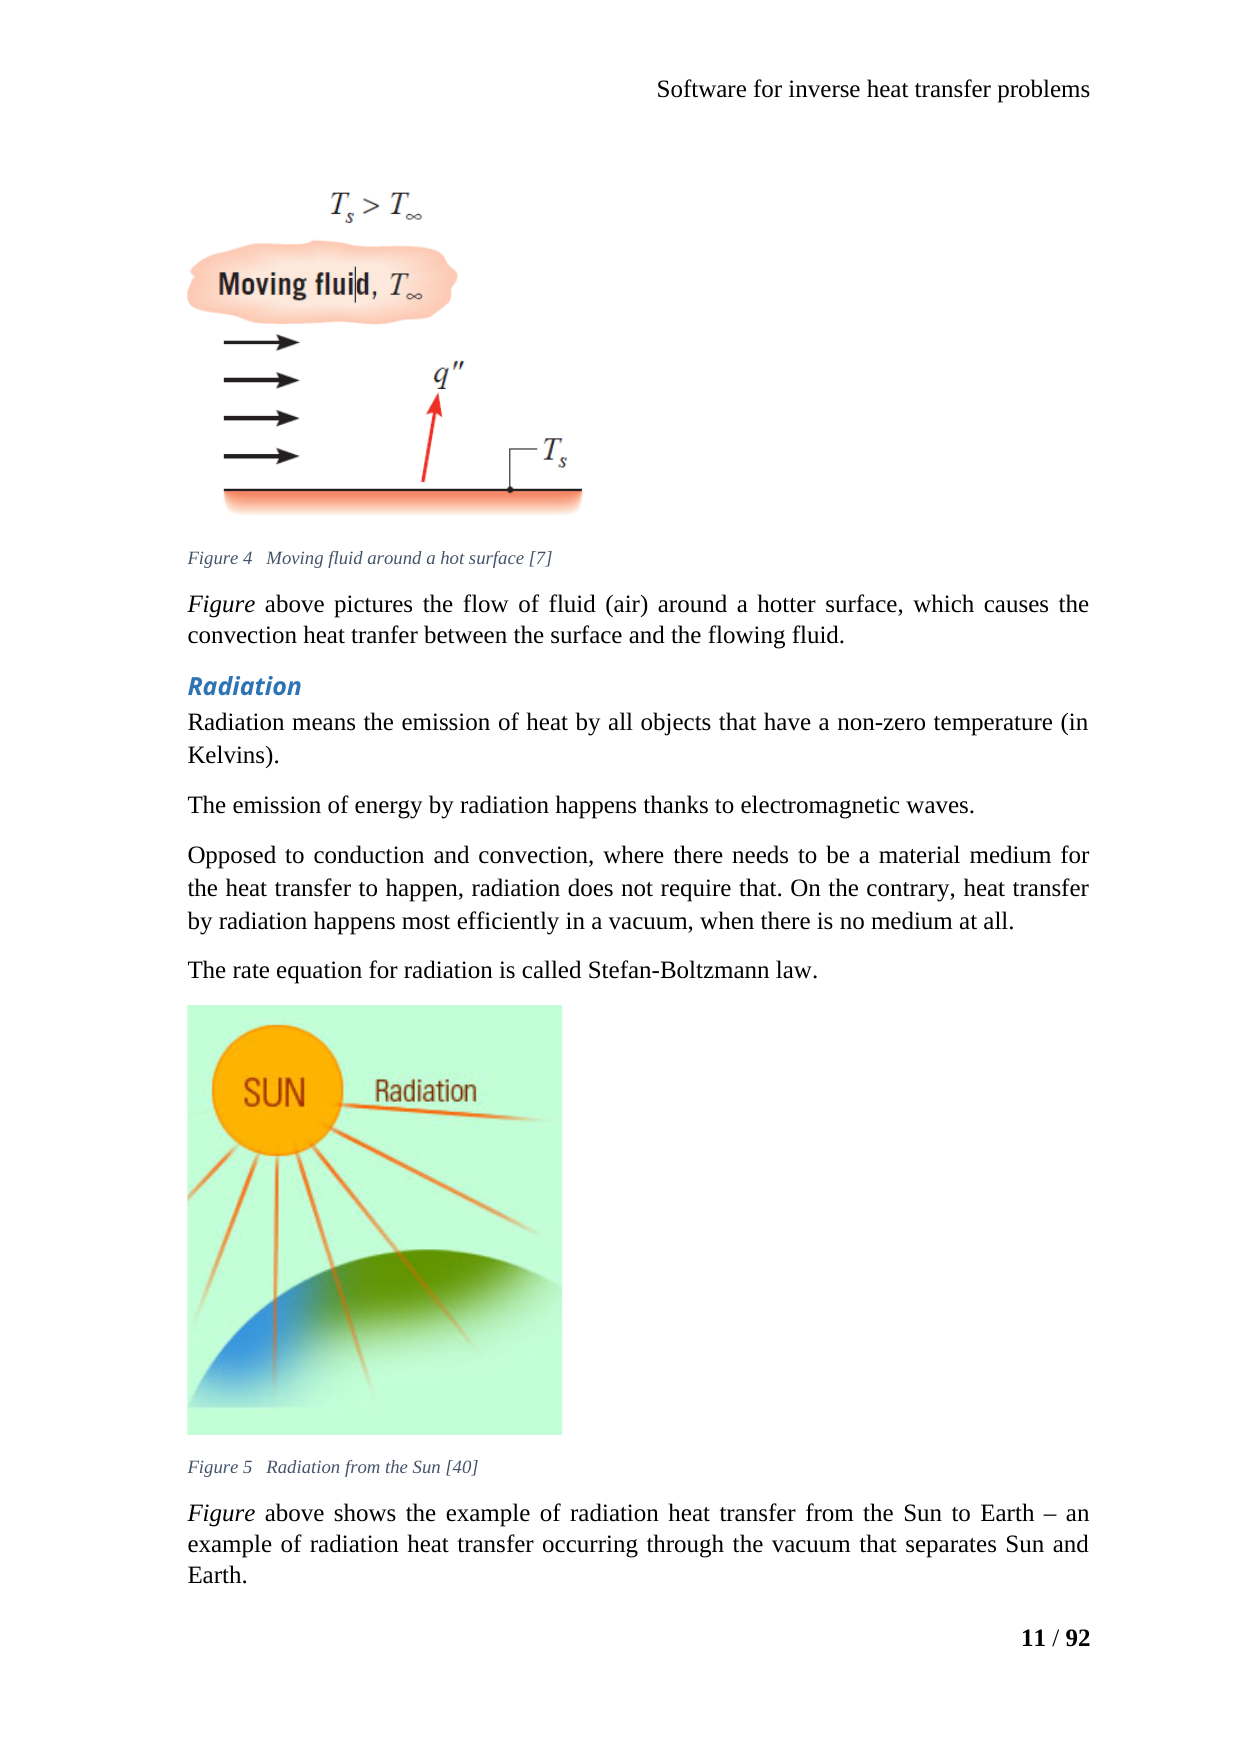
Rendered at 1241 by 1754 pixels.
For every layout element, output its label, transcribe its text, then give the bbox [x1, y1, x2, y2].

picture [187, 150, 629, 527]
text The emission of energy by radiation happens thanks to electromagnetic waves. [187, 790, 1090, 819]
text The rate equation for radiation is called Stefan-Boltzmann law. [187, 956, 1090, 984]
text Radiation means the emission of heat by all objects that have a non-zero temperature (in Kelvins). [187, 707, 1090, 769]
subtitle Radiation [187, 668, 1090, 702]
text Opposed to conduction and convection, where there needs to be a material medium for the heat transfer to happen, radiation does not require that. On the contrary, heat transfer by radiation happens most efficiently in a vacuum, when there is no medium at all. [187, 840, 1090, 935]
text Figure above pictures the flow of fluid (air) around a hotter surface, which causes the convection heat tranfer between the surface and the flowing fluid. [187, 589, 1090, 649]
text Figure above shows the example of radiation heat transfer from the Sun to Earth – an example of radiation heat transfer occurring through the vacuum that separates Sun and Earth. [187, 1498, 1090, 1589]
picture [187, 1005, 563, 1435]
